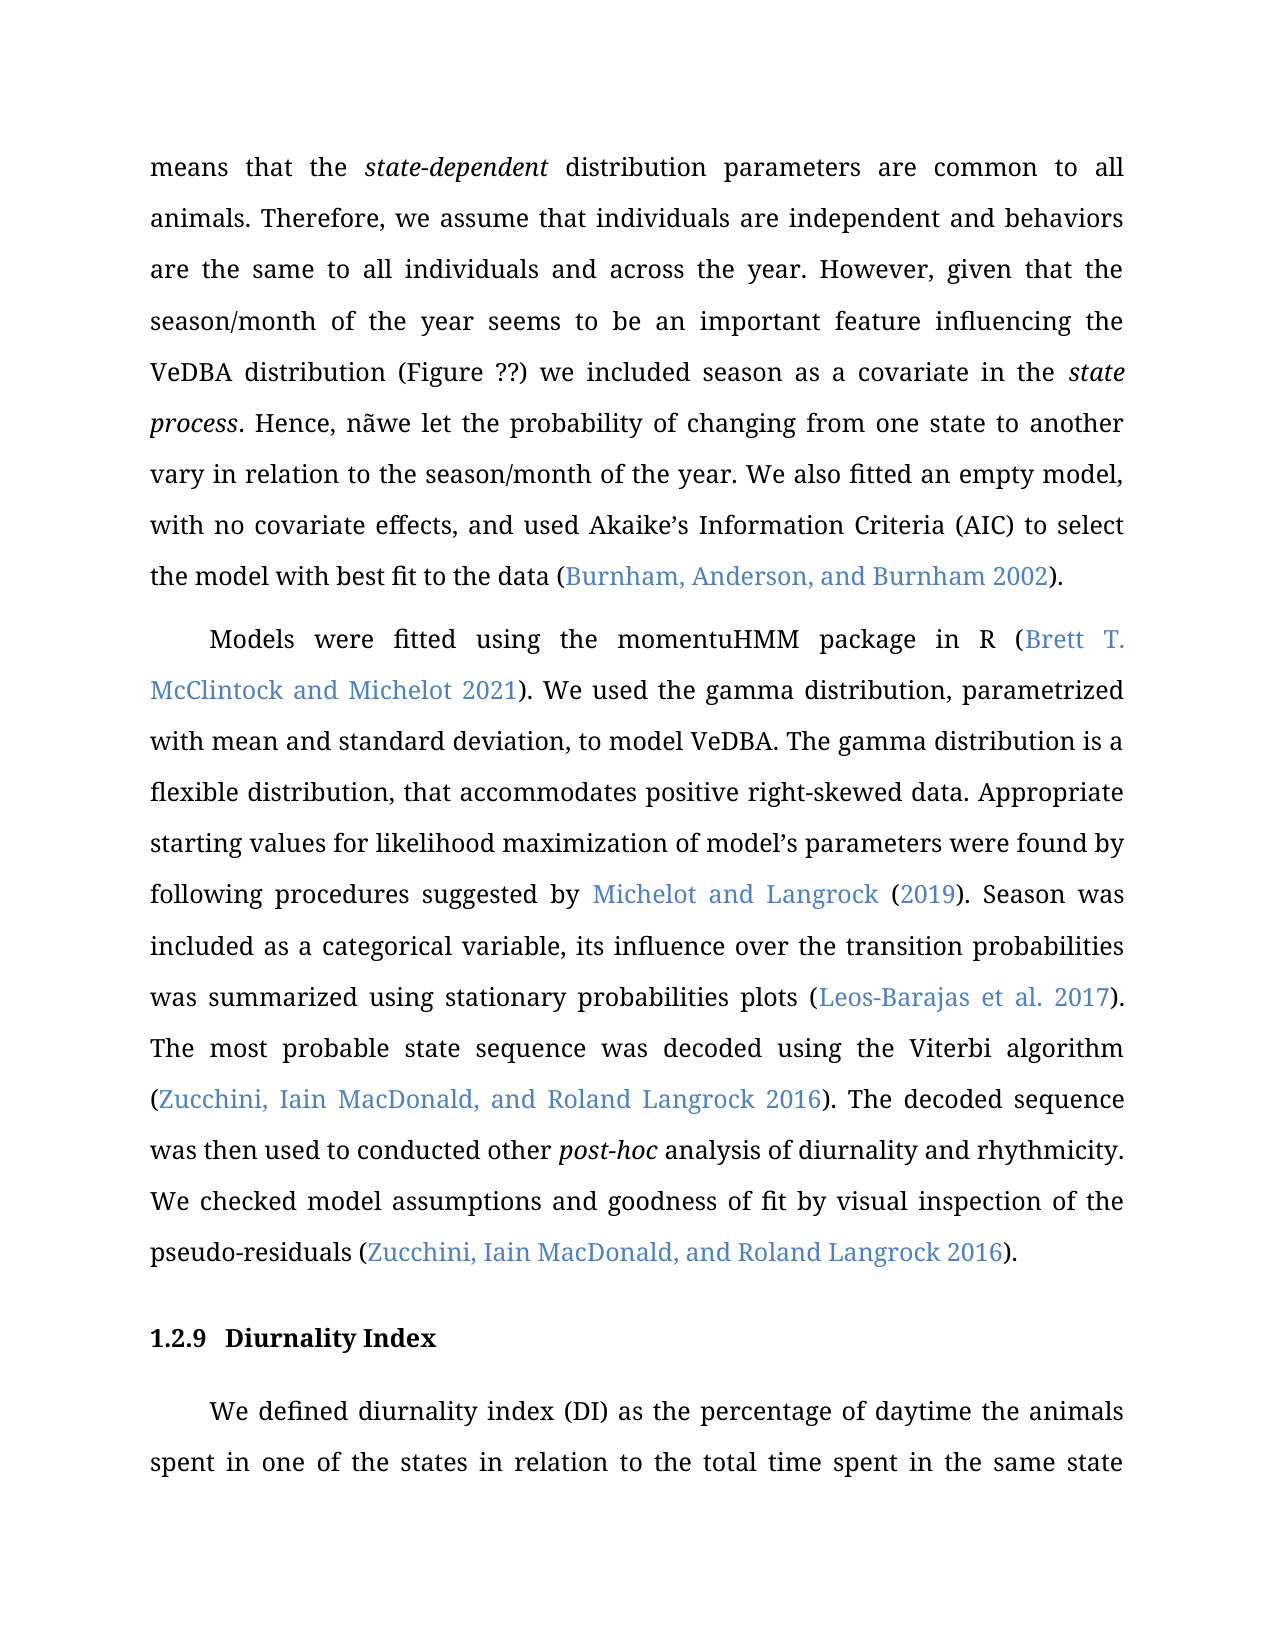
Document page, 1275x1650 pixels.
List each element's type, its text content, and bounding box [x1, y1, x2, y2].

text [150, 150, 1125, 592]
text Models were fitted using the momentuHMM package in R (Brett T. McClintock and Michelot 2021). We used the gamma distribution, parametrized with mean and standard deviation, to model VeDBA. The gamma distribution is a flexible distribution, that accommodates positive right-skewed data. Appropriate starting values for likelihood maximization of model’s parameters were found by following procedures suggested by Michelot and Langrock (2019). Season was included as a categorical variable, its influence over the transition probabilities was summarized using stationary probabilities plots (Leos-Barajas et al. 2017). The most probable state sequence was decoded using the Viterbi algorithm (Zucchini, Iain MacDonald, and Roland Langrock 2016). The decoded sequence was then used to conducted other post-hoc analysis of diurnality and rhythmicity. We checked model assumptions and goodness of fit by visual inspection of the pseudo-residuals (Zucchini, Iain MacDonald, and Roland Langrock 2016). [150, 622, 1125, 1268]
subtitle 1.2.9 Diurnality Index [150, 1321, 1125, 1355]
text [150, 1393, 1125, 1478]
